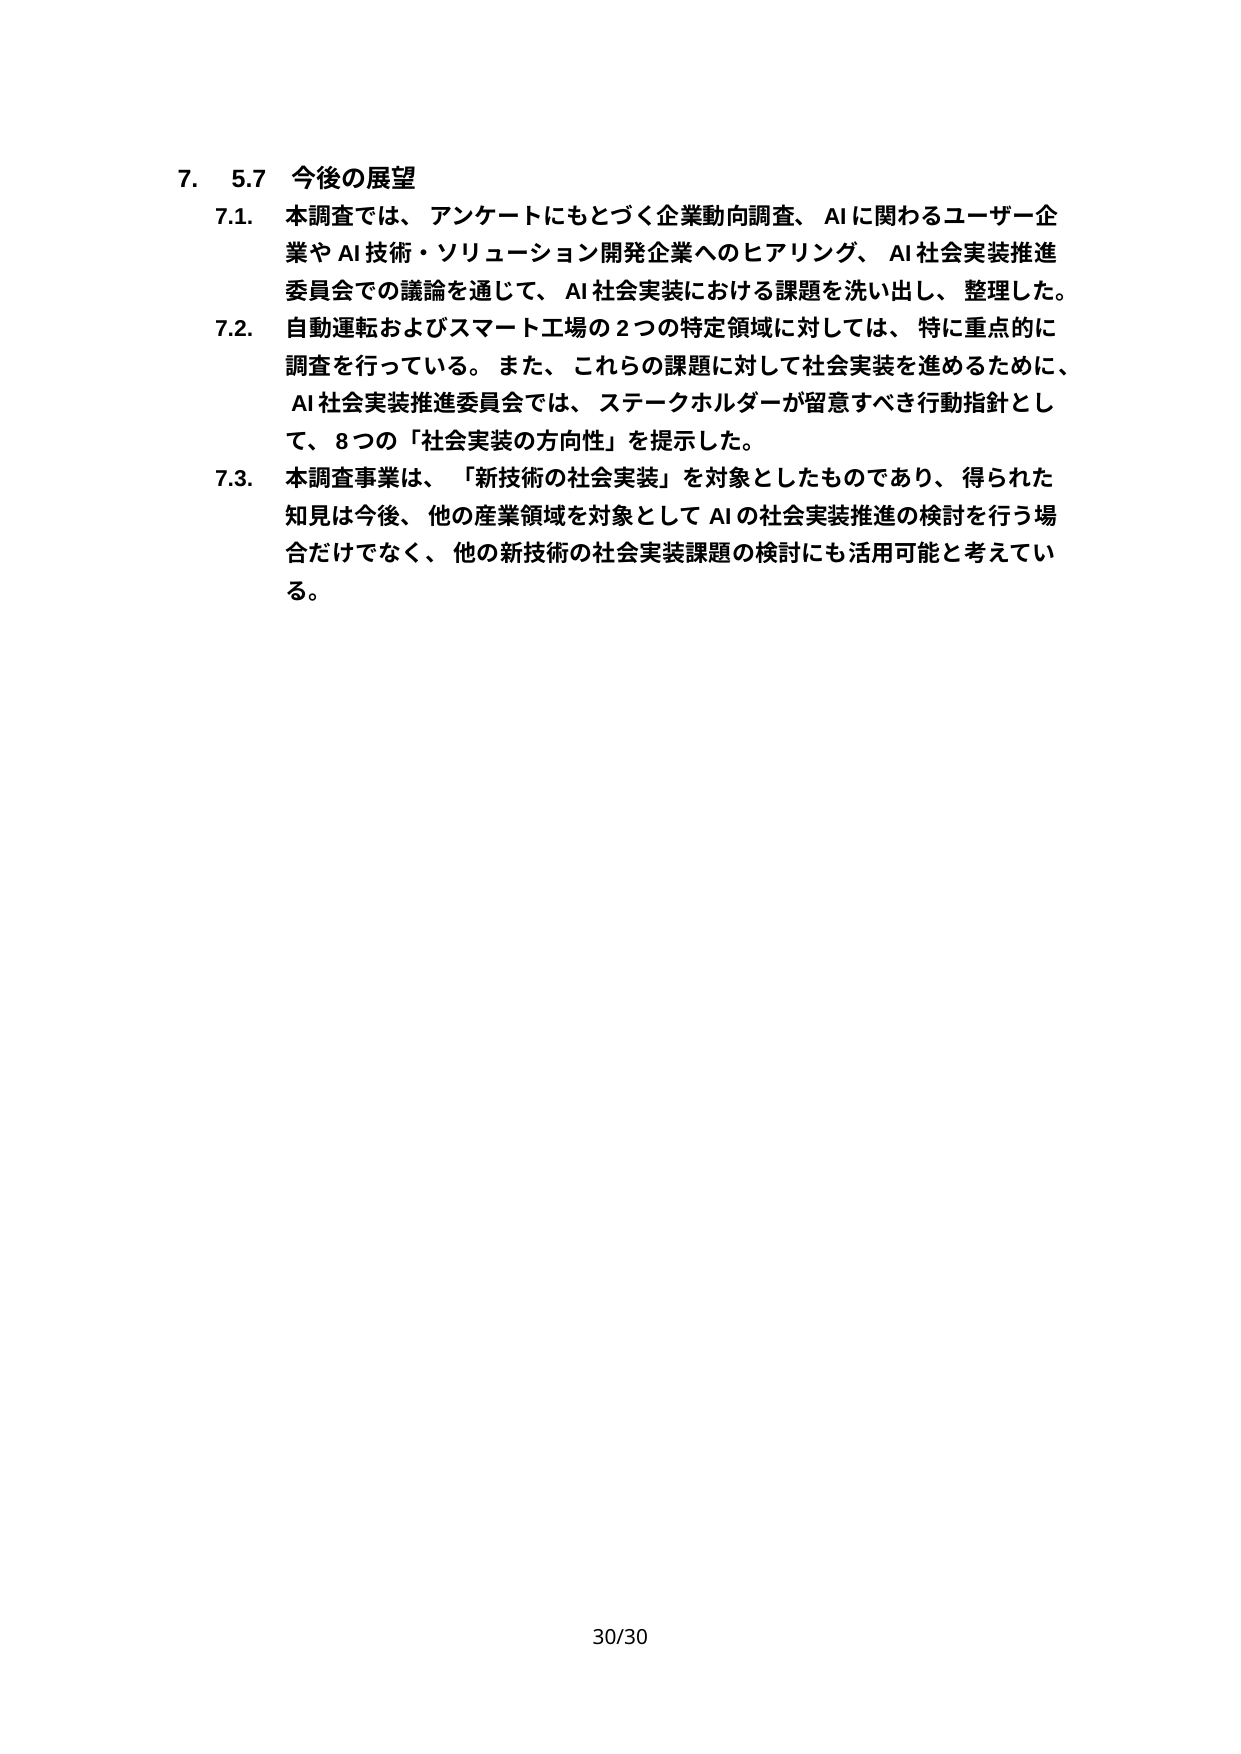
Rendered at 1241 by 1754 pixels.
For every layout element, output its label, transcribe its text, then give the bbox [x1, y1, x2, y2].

subtitle 自動運転およびスマート工場の2つの特定領域に対しては、 特に重点的に調査を行っている。 また、 これらの課題に対して社会実装を進めるために、 AI社会実装推進委員会では、 ステークホルダーが留意すべき行動指針として、 8つの「社会実装の方向性」を提示した。 [215, 308, 1058, 458]
subtitle 本調査事業は、 「新技術の社会実装」を対象としたものであり、 得られた知見は今後、 他の産業領域を対象としてAIの社会実装推進の検討を行う場合だけでなく、 他の新技術の社会実装課題の検討にも活用可能と考えている。 [215, 458, 1058, 608]
subtitle 本調査では、 アンケートにもとづく企業動向調査、 AIに関わるユーザー企業やAI技術・ソリューション開発企業へのヒアリング、 AI社会実装推進委員会での議論を通じて、 AI社会実装における課題を洗い出し、 整理した。 [215, 196, 1058, 308]
subtitle 5.7 今後の展望 [177, 158, 1063, 196]
